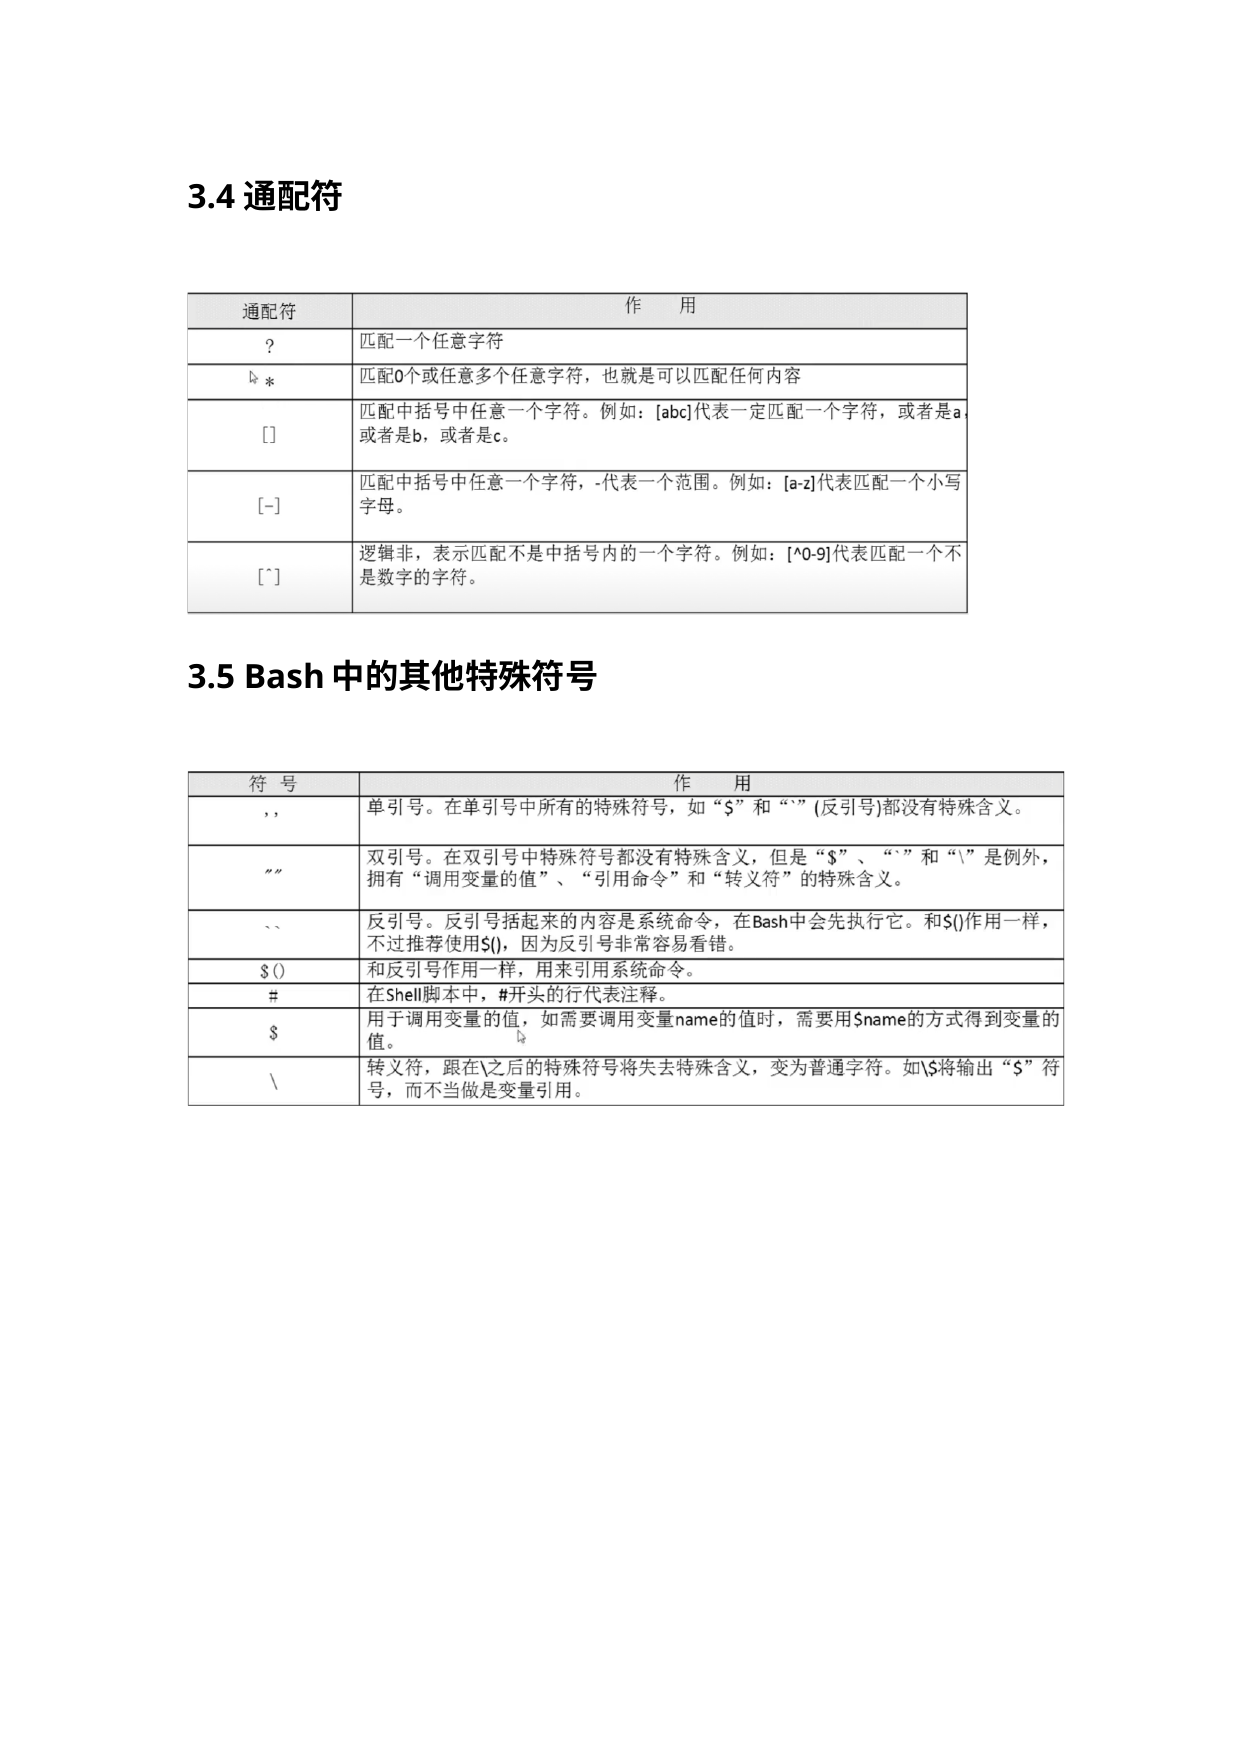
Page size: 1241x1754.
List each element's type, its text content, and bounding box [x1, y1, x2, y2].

picture [187, 768, 1065, 1106]
subtitle 3.4 通配符 [187, 162, 1053, 227]
picture [187, 289, 969, 615]
subtitle 3.5 Bash中的其他特殊符号 [187, 641, 1053, 706]
